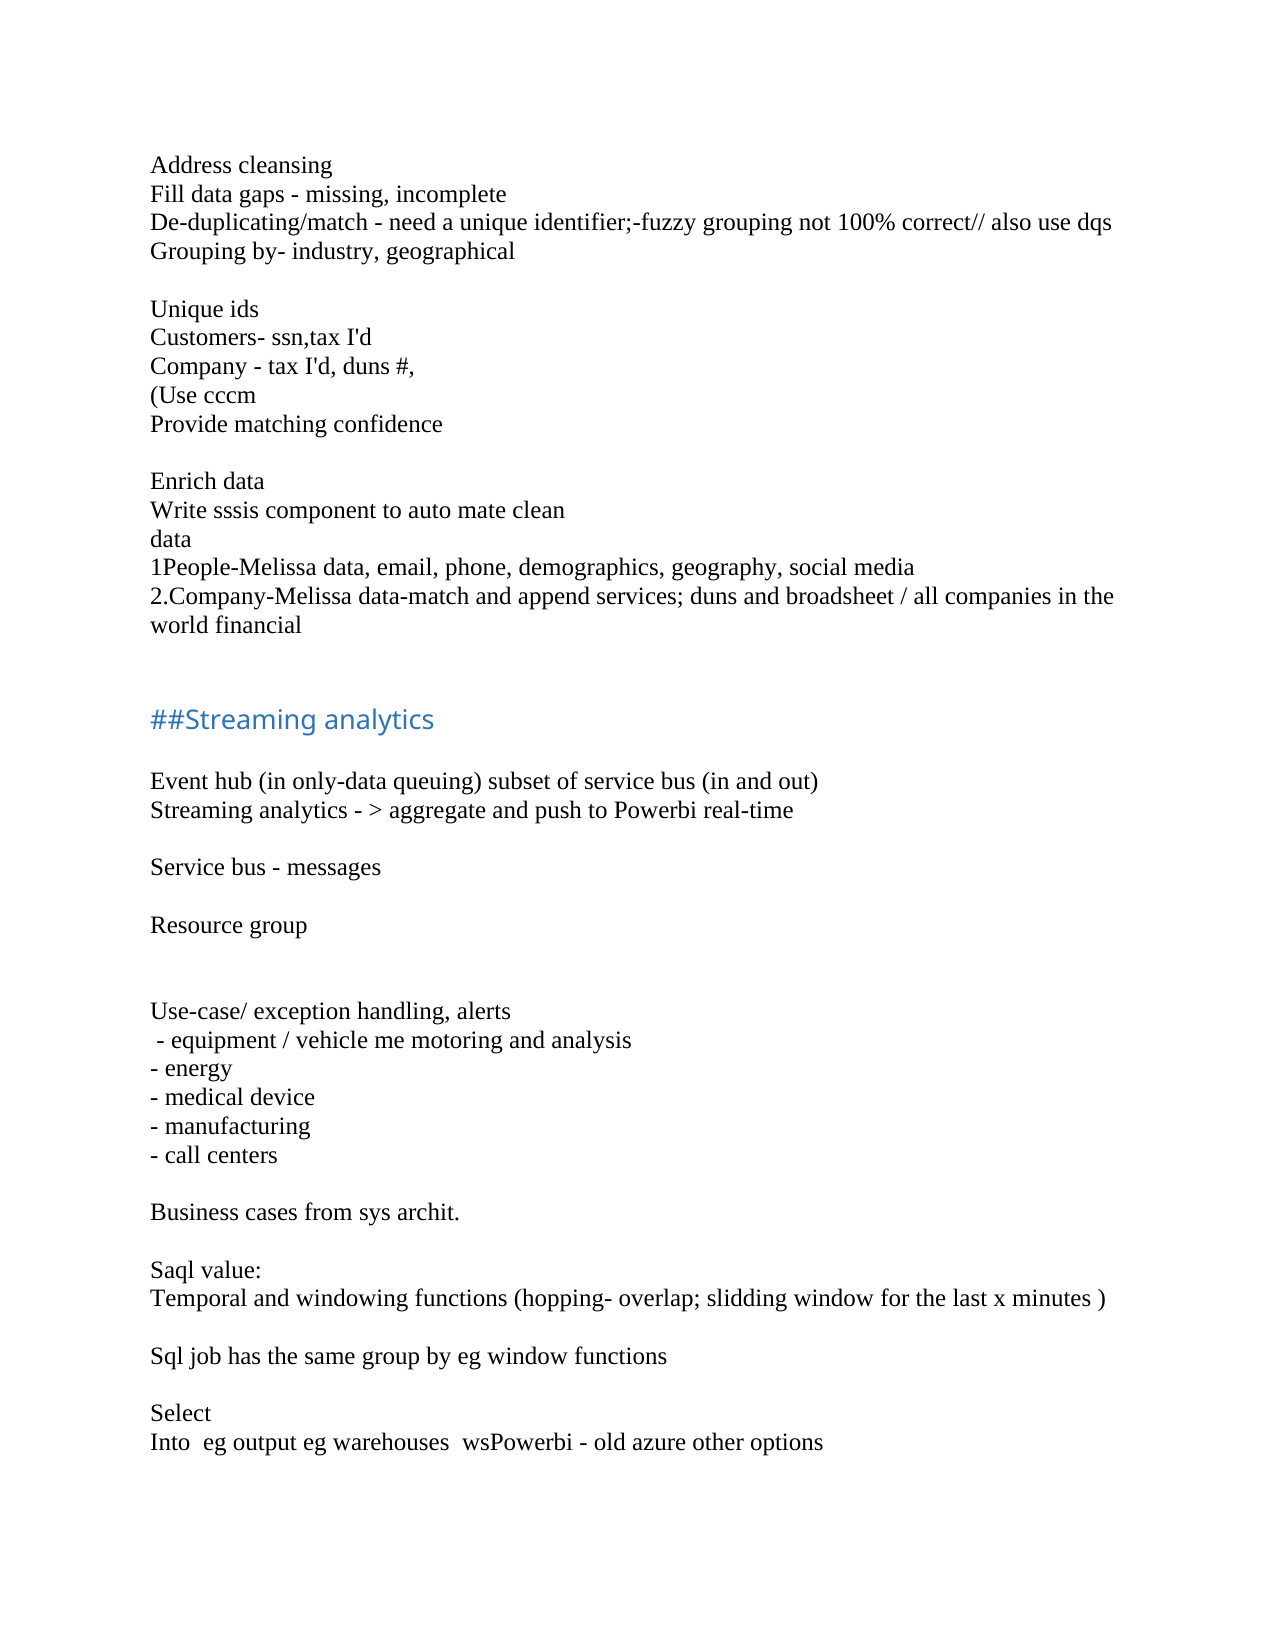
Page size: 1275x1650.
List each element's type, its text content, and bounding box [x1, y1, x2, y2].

text Service bus - messages [150, 852, 1125, 881]
text Saql value: [150, 1255, 1125, 1283]
text Use-case/ exception handling, alerts [150, 996, 1125, 1025]
text Unique ids [150, 294, 1125, 322]
text Select [150, 1398, 1125, 1427]
text Enrich data [150, 466, 1125, 495]
text - call centers [150, 1140, 1125, 1168]
subtitle ##Streaming analytics [150, 700, 1125, 737]
text 2.Company-Melissa data-match and append services; duns and broadsheet / all companies in the world financial [150, 581, 1125, 639]
text Event hub (in only-data queuing) subset of service bus (in and out) [150, 766, 1125, 795]
text - equipment / vehicle me motoring and analysis [150, 1025, 1125, 1053]
text data [150, 524, 1125, 552]
text Temporal and windowing functions (hopping- overlap; slidding window for the last x minutes ) [150, 1283, 1125, 1312]
text Business cases from sys archit. [150, 1197, 1125, 1226]
text Fill data gaps - missing, incomplete [150, 179, 1125, 207]
text Write sssis component to auto mate clean [150, 495, 1125, 524]
text Sql job has the same group by eg window functions [150, 1341, 1125, 1370]
text - manufacturing [150, 1111, 1125, 1140]
text Streaming analytics - > aggregate and push to Powerbi real-time [150, 795, 1125, 823]
text Customers- ssn,tax I'd [150, 322, 1125, 351]
text Company - tax I'd, duns #, [150, 351, 1125, 380]
text De-duplicating/match - need a unique identifier;-fuzzy grouping not 100% correct// also use dqs [150, 207, 1125, 236]
text Provide matching confidence [150, 409, 1125, 437]
text 1People-Melissa data, email, phone, demographics, geography, social media [150, 552, 1125, 581]
text Address cleansing [150, 150, 1125, 179]
text Into eg output eg warehouses wsPowerbi - old azure other options [150, 1427, 1125, 1456]
text - energy [150, 1053, 1125, 1082]
text - medical device [150, 1082, 1125, 1111]
text (Use cccm [150, 380, 1125, 409]
text Grouping by- industry, geographical [150, 236, 1125, 265]
text Resource group [150, 910, 1125, 938]
